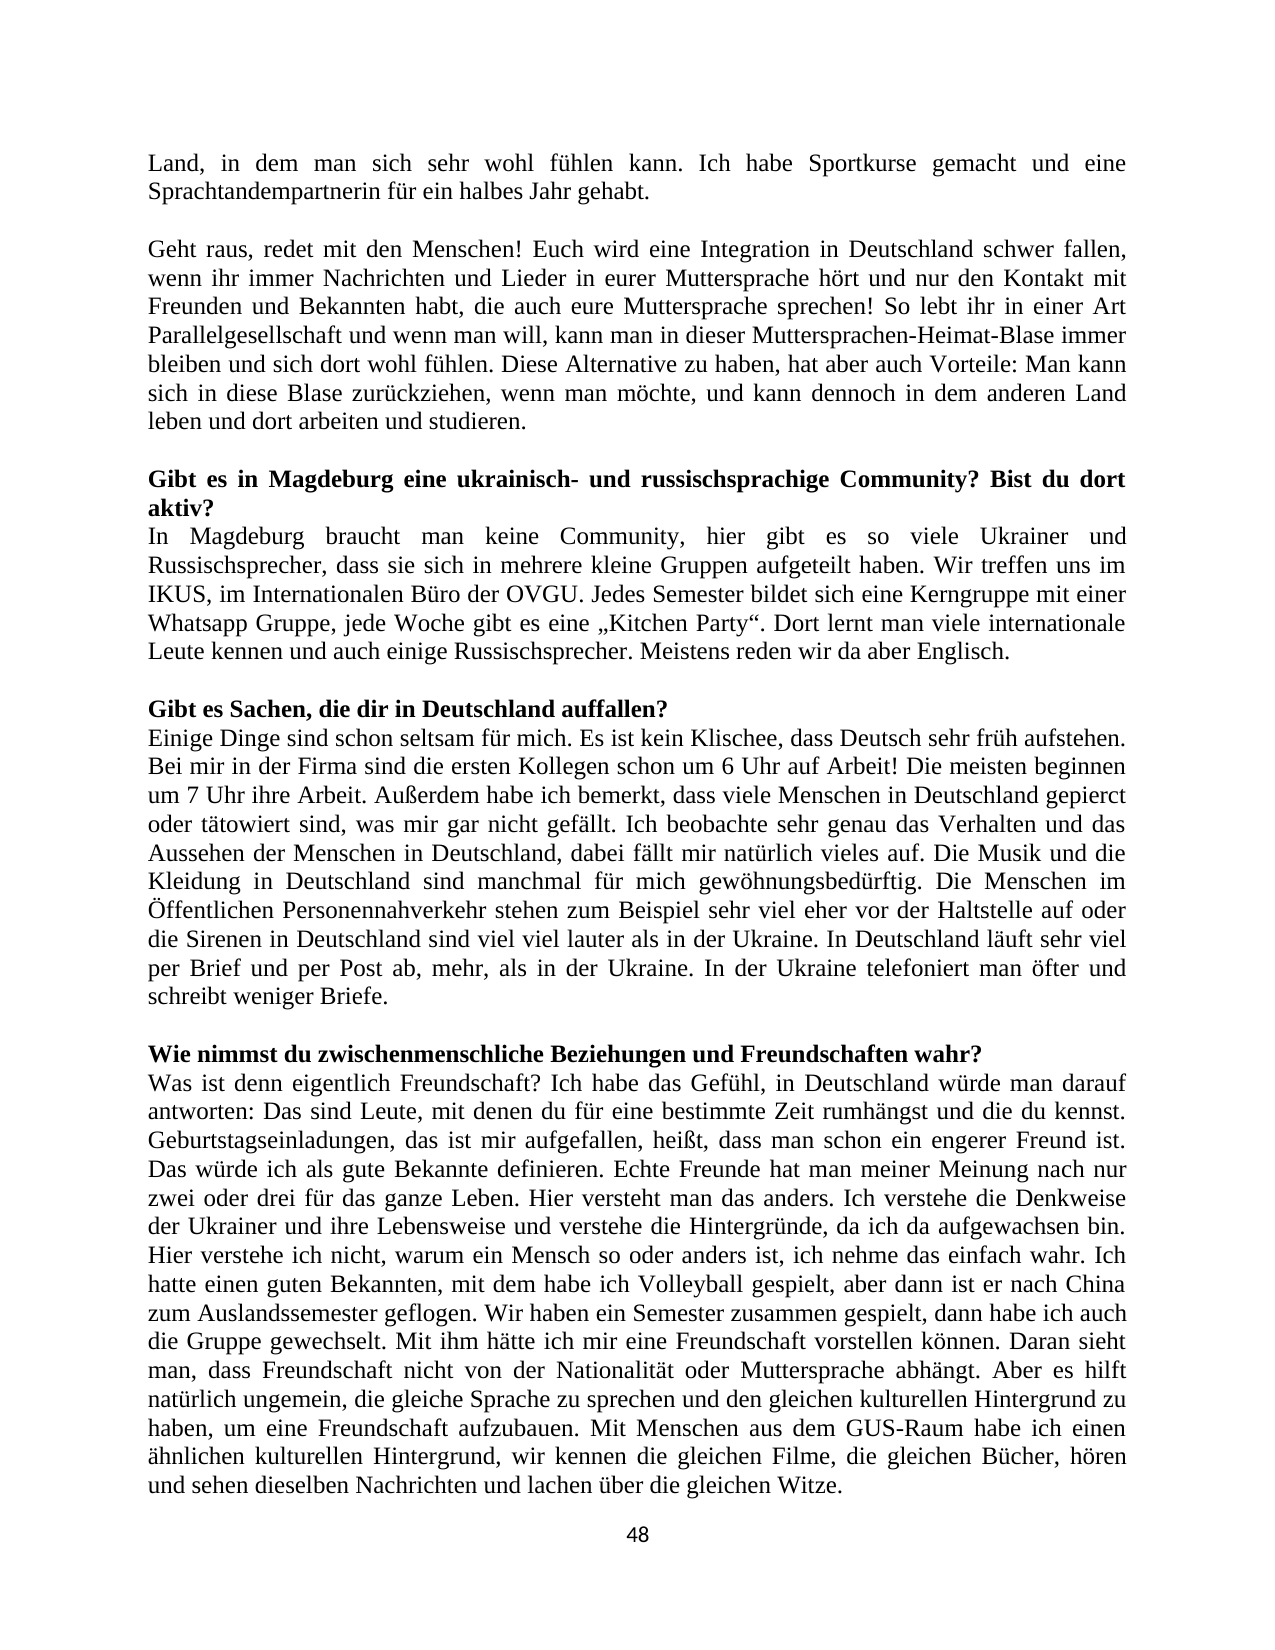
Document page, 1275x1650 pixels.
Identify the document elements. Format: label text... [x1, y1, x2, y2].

text Was ist denn eigentlich Freundschaft? Ich habe das Gefühl, in Deutschland würde man darauf antworten: Das sind Leute, mit denen du für eine bestimmte Zeit rumhängst und die du kennst. Geburtstagseinladungen, das ist mir aufgefallen, heißt, dass man schon ein engerer Freund ist. Das würde ich als gute Bekannte definieren. Echte Freunde hat man meiner Meinung nach nur zwei oder drei für das ganze Leben. Hier versteht man das anders. Ich verstehe die Denkweise der Ukrainer und ihre Lebensweise und verstehe die Hintergründe, da ich da aufgewachsen bin. Hier verstehe ich nicht, warum ein Mensch so oder anders ist, ich nehme das einfach wahr. Ich hatte einen guten Bekannten, mit dem habe ich Volleyball gespielt, aber dann ist er nach China zum Auslandssemester geflogen. Wir haben ein Semester zusammen gespielt, dann habe ich auch die Gruppe gewechselt. Mit ihm hätte ich mir eine Freundschaft vorstellen können. Daran sieht man, dass Freundschaft nicht von der Nationalität oder Muttersprache abhängt. Aber es hilft natürlich ungemein, die gleiche Sprache zu sprechen und den gleichen kulturellen Hintergrund zu haben, um eine Freundschaft aufzubauen. Mit Menschen aus dem GUS-Raum habe ich einen ähnlichen kulturellen Hintergrund, wir kennen die gleichen Filme, die gleichen Bücher, hören und sehen dieselben Nachrichten und lachen über die gleichen Witze. [148, 1068, 1127, 1499]
text Einige Dinge sind schon seltsam für mich. Es ist kein Klischee, dass Deutsch sehr früh aufstehen. Bei mir in der Firma sind die ersten Kollegen schon um 6 Uhr auf Arbeit! Die meisten beginnen um 7 Uhr ihre Arbeit. Außerdem habe ich bemerkt, dass viele Menschen in Deutschland gepierct oder tätowiert sind, was mir gar nicht gefällt. Ich beobachte sehr genau das Verhalten und das Aussehen der Menschen in Deutschland, dabei fällt mir natürlich vieles auf. Die Musik und die Kleidung in Deutschland sind manchmal für mich gewöhnungsbedürftig. Die Menschen im Öffentlichen Personennahverkehr stehen zum Beispiel sehr viel eher vor der Haltstelle auf oder die Sirenen in Deutschland sind viel viel lauter als in der Ukraine. In Deutschland läuft sehr viel per Brief und per Post ab, mehr, als in der Ukraine. In der Ukraine telefoniert man öfter und schreibt weniger Briefe. [148, 723, 1127, 1010]
text Wie nimmst du zwischenmenschliche Beziehungen und Freundschaften wahr? [148, 1039, 1127, 1068]
text Geht raus, redet mit den Menschen! Euch wird eine Integration in Deutschland schwer fallen, wenn ihr immer Nachrichten und Lieder in eurer Muttersprache hört und nur den Kontakt mit Freunden und Bekannten habt, die auch eure Muttersprache sprechen! So lebt ihr in einer Art Parallelgesellschaft und wenn man will, kann man in dieser Muttersprachen-Heimat-Blase immer bleiben und sich dort wohl fühlen. Diese Alternative zu haben, hat aber auch Vorteile: Man kann sich in diese Blase zurückziehen, wenn man möchte, und kann dennoch in dem anderen Land leben und dort arbeiten und studieren. [148, 234, 1127, 435]
text Gibt es in Magdeburg eine ukrainisch- und russischsprachige Community? Bist du dort aktiv? [148, 464, 1127, 521]
text In Magdeburg braucht man keine Community, hier gibt es so viele Ukrainer und Russischsprecher, dass sie sich in mehrere kleine Gruppen aufgeteilt haben. Wir treffen uns im IKUS, im Internationalen Büro der OVGU. Jedes Semester bildet sich eine Kerngruppe mit einer Whatsapp Gruppe, jede Woche gibt es eine „Kitchen Party“. Dort lernt man viele internationale Leute kennen und auch einige Russischsprecher. Meistens reden wir da aber Englisch. [148, 521, 1127, 665]
text Gibt es Sachen, die dir in Deutschland auffallen? [148, 694, 1127, 723]
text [148, 148, 1127, 205]
